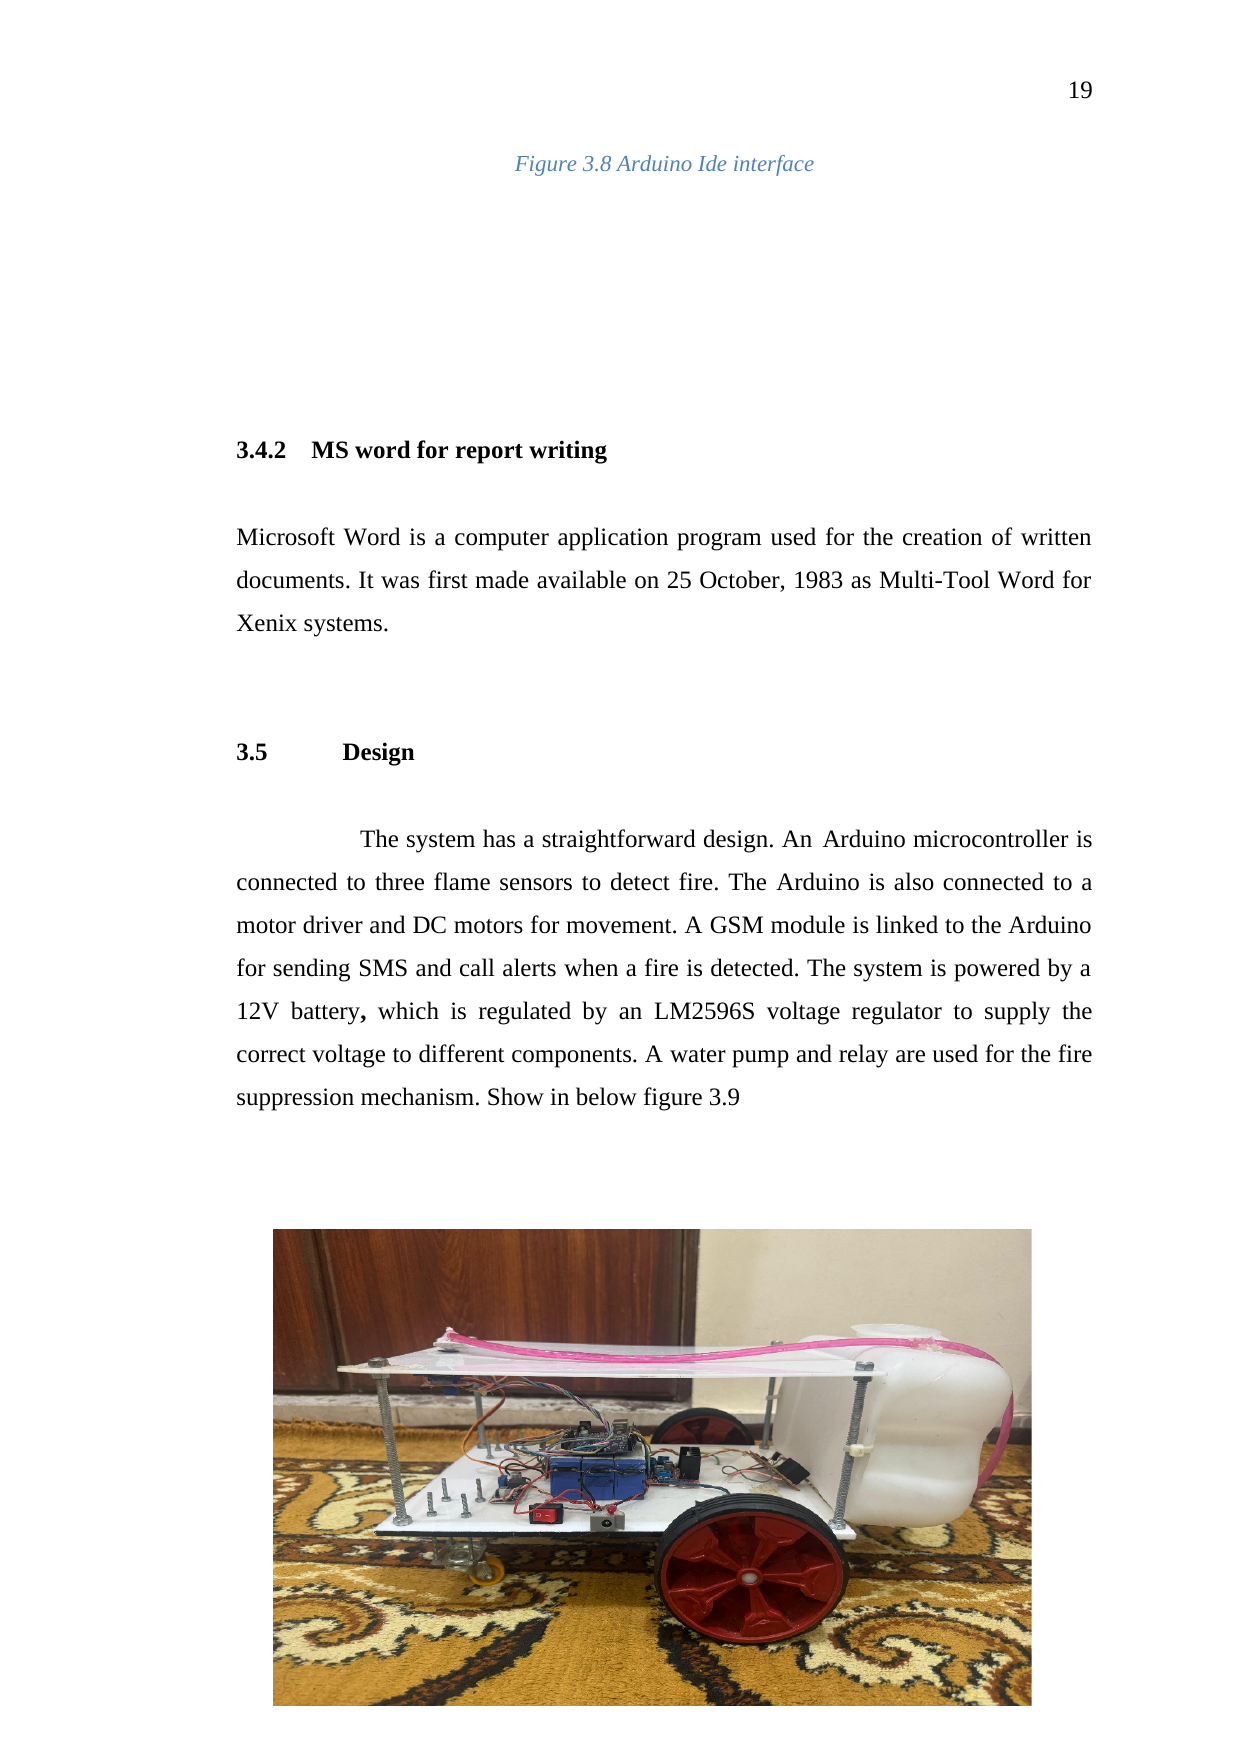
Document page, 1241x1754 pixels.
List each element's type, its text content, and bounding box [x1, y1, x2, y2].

text 3.4.2 MS word for report writing [236, 436, 1092, 464]
text The system has a straightforward design. An Arduino microcontroller is connected to three flame sensors to detect fire. The Arduino is also connected to a motor driver and DC motors for movement. A GSM module is linked to the Arduino for sending SMS and call alerts when a fire is detected. The system is powered by a 12V battery, which is regulated by an LM2596S voltage regulator to supply the correct voltage to different components. A water pump and relay are used for the fire suppression mechanism. Show in below figure 3.9 [236, 824, 1092, 1111]
text Microsoft Word is a computer application program used for the creation of written documents. It was first made available on 25 October, 1983 as Multi-Tool Word for Xenix systems. [236, 522, 1092, 637]
text Figure 3.8 Arduino Ide interface [236, 150, 1092, 176]
list Design [236, 737, 1092, 766]
picture [273, 1229, 1032, 1706]
